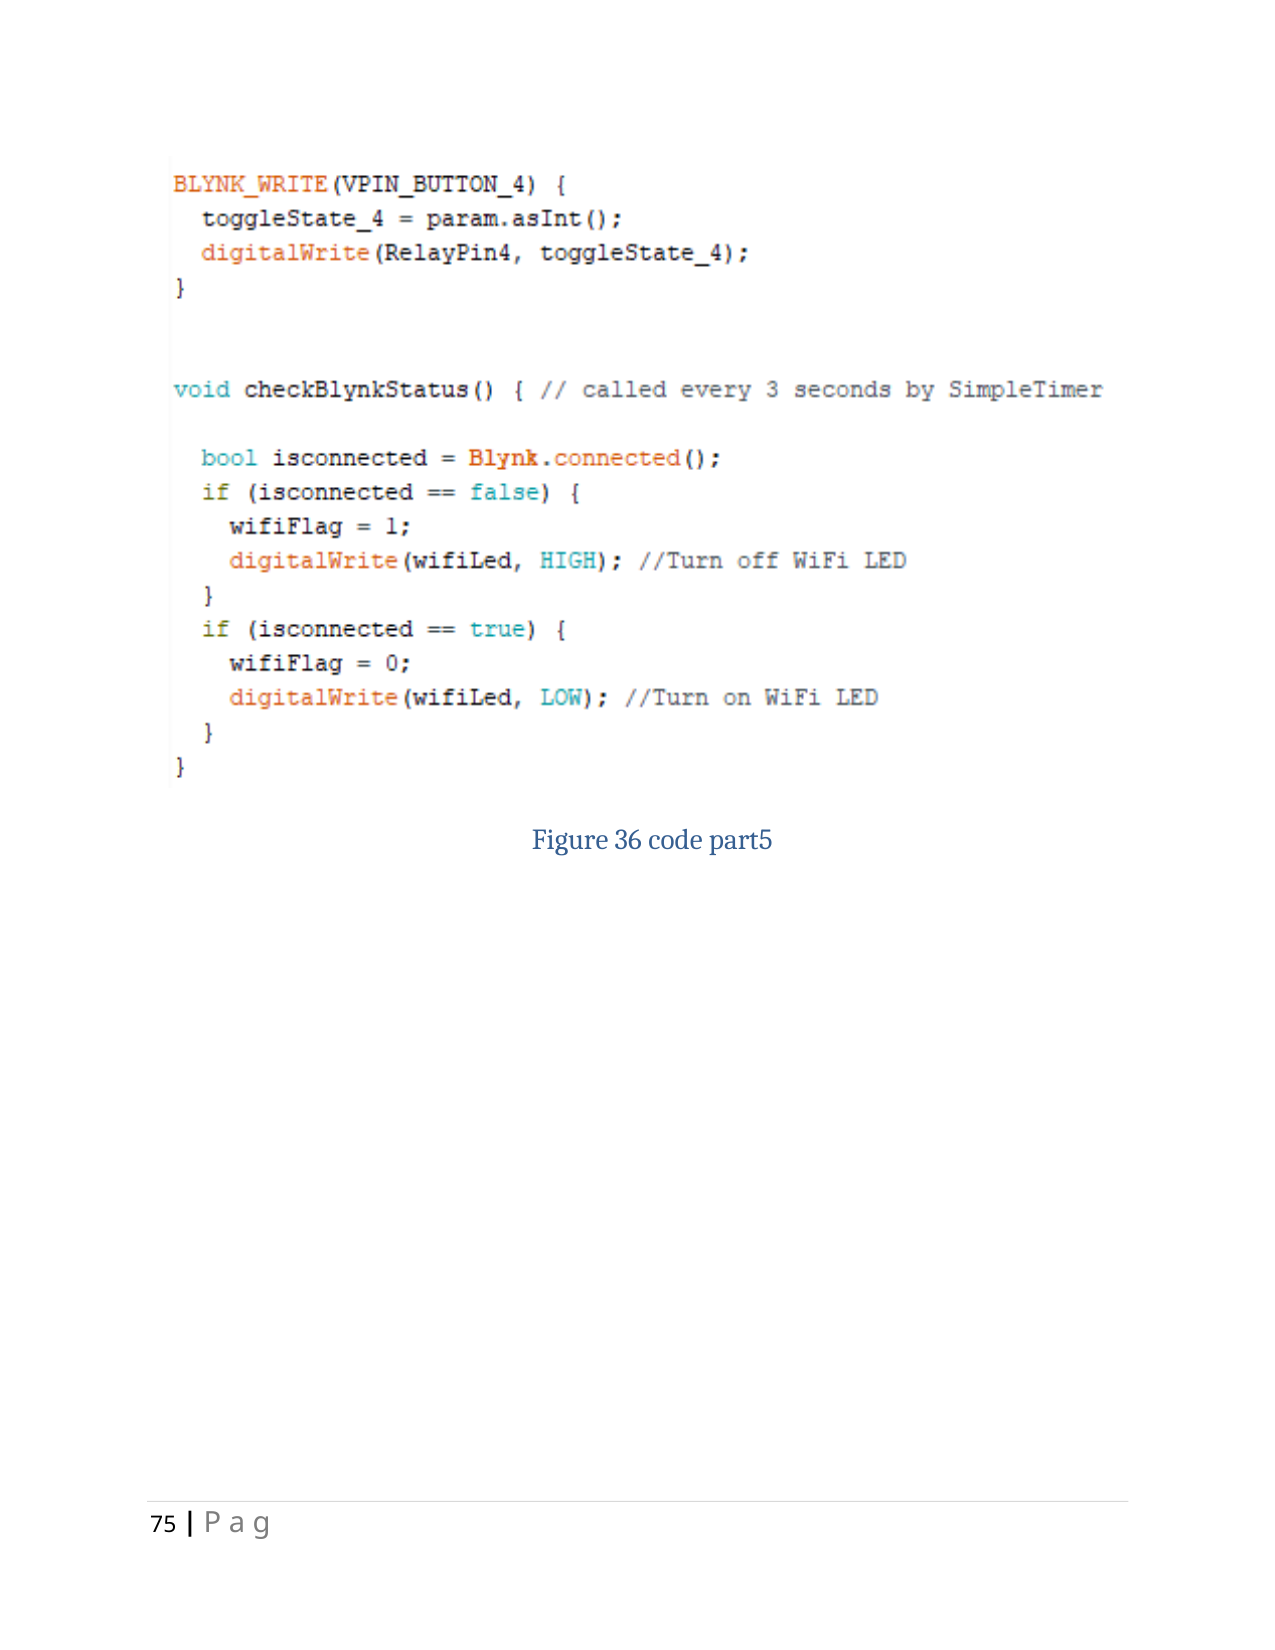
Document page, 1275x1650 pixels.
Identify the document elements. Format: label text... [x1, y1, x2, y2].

picture [168, 156, 1136, 788]
text Figure 36 code part5 [69, 823, 1235, 856]
